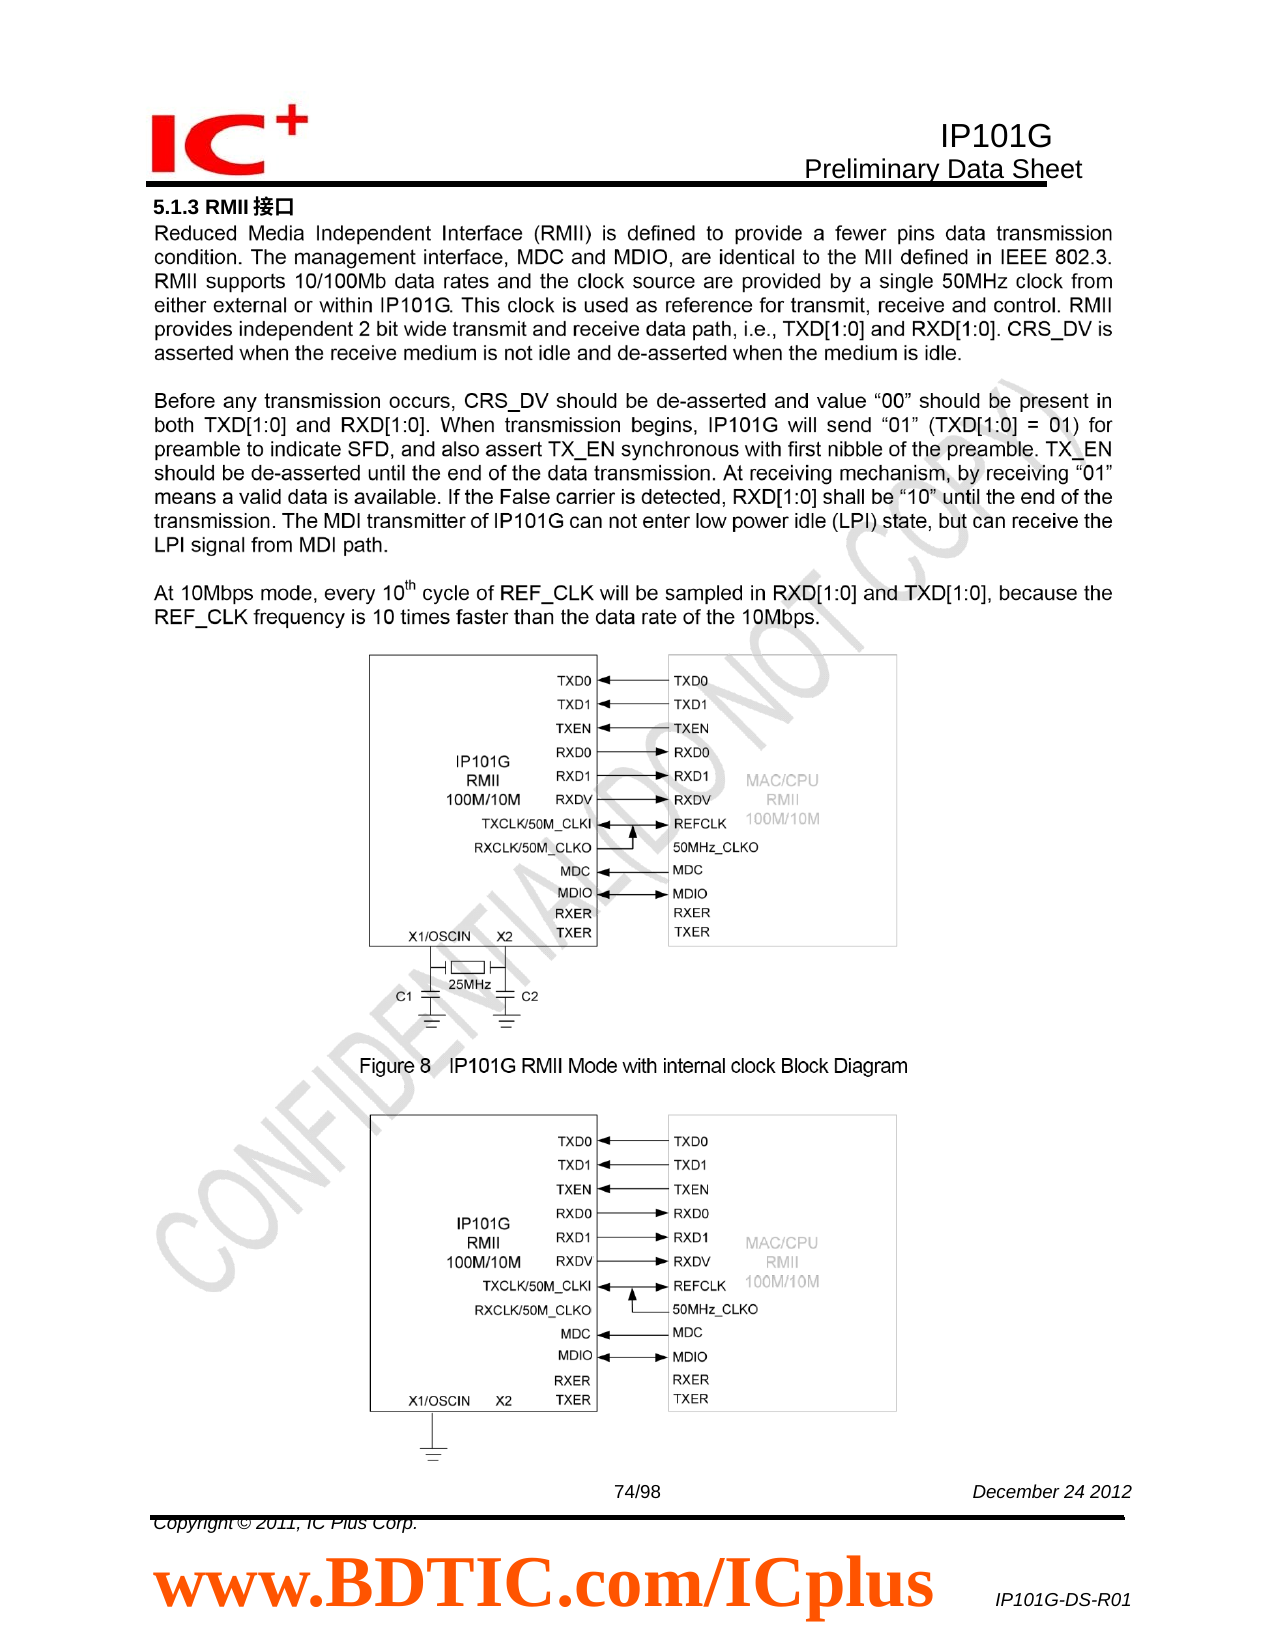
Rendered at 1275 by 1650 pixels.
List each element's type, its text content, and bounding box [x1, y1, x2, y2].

picture [153, 224, 1113, 1461]
picture [116, 75, 328, 182]
subtitle 5.1.3 RMII接口 [153, 100, 693, 221]
